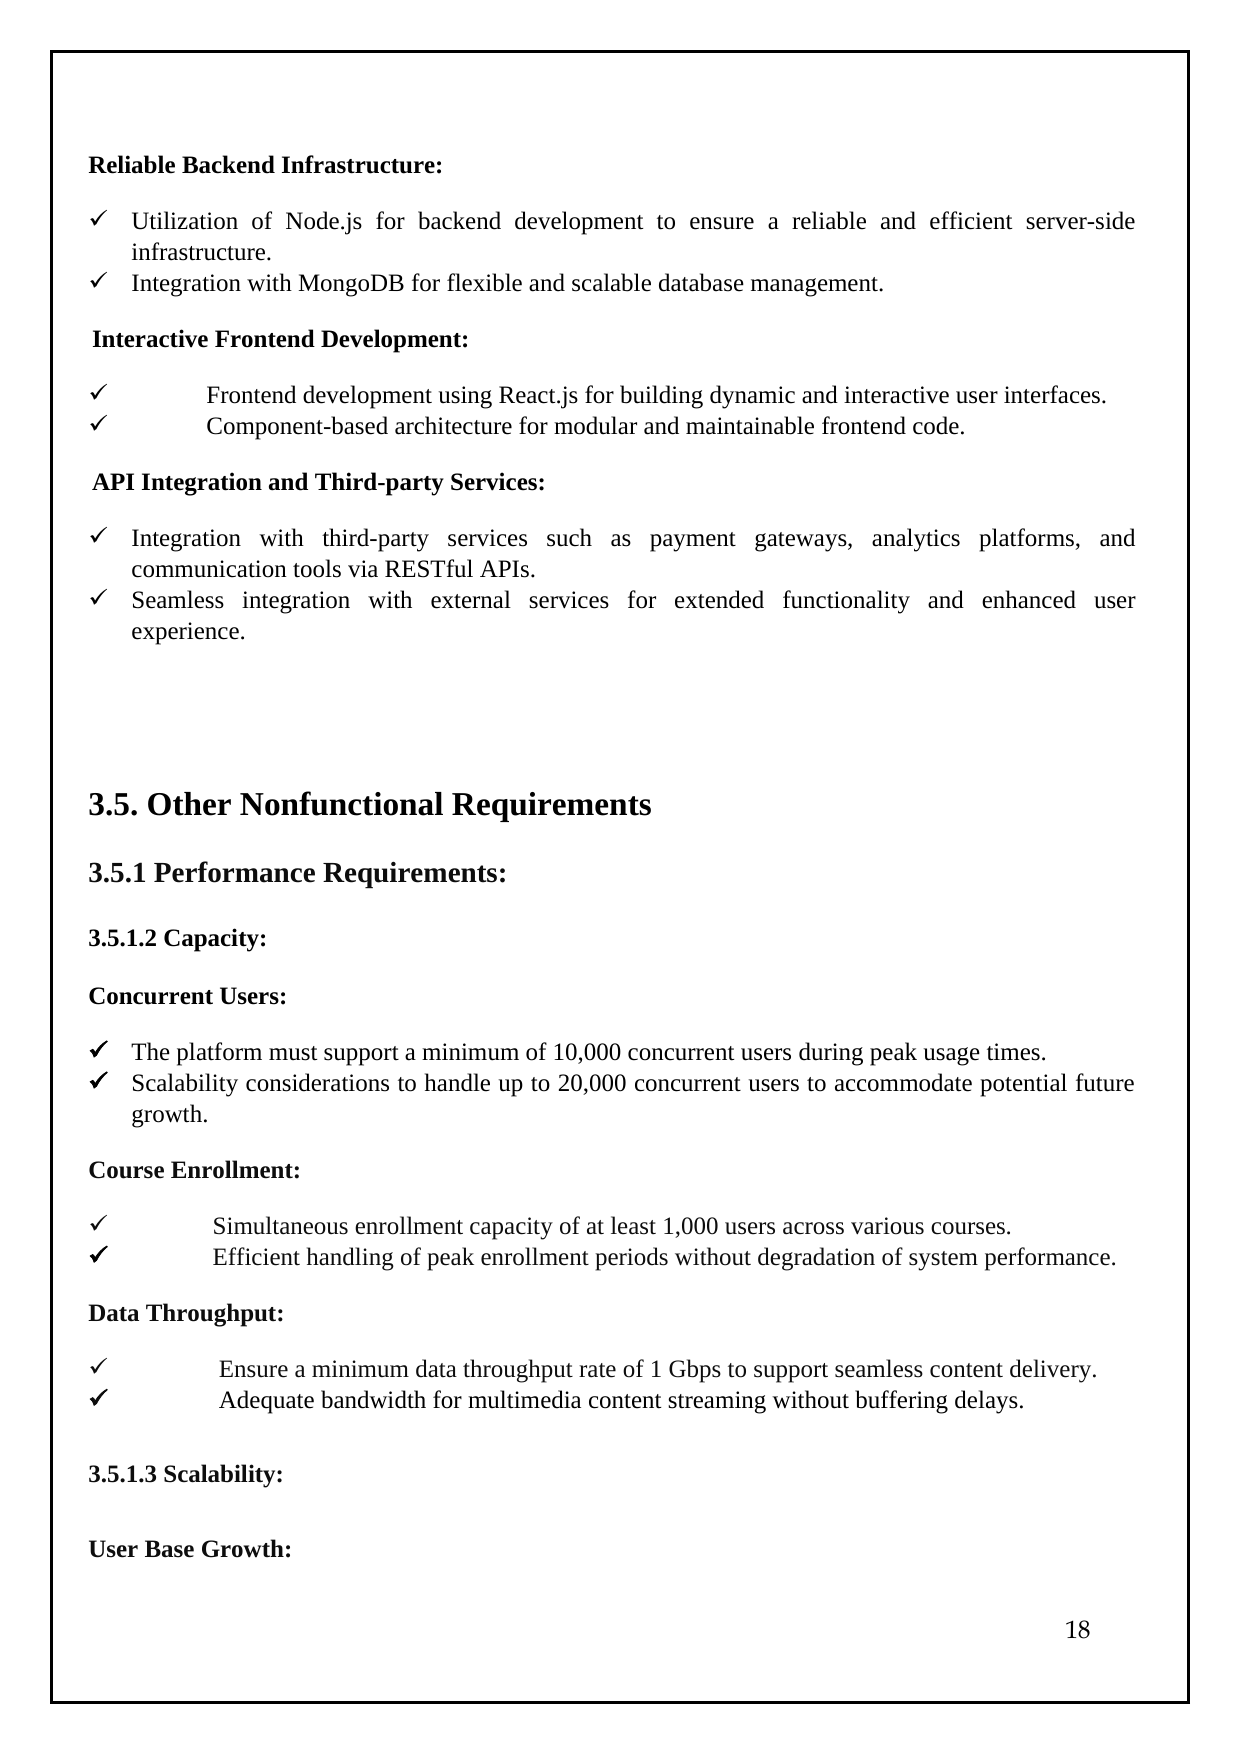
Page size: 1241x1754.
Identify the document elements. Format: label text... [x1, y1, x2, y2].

text Concurrent Users: [59, 981, 1137, 1009]
text Data Throughput: [59, 1298, 1137, 1327]
list Seamless integration with external services for extended functionality and enhanced user experience. [88, 585, 1137, 645]
list Frontend development using React.js for building dynamic and interactive user interfaces. [88, 380, 1137, 409]
text 3.5.1.3 Scalability: [59, 1459, 1137, 1488]
list Integration with MongoDB for flexible and scalable database management. [88, 268, 1137, 297]
list Integration with third-party services such as payment gateways, analytics platforms, and communication tools via RESTful APIs. [88, 523, 1137, 583]
list Utilization of Node.js for backend development to ensure a reliable and efficient server-side infrastructure. [88, 206, 1137, 266]
text Interactive Frontend Development: [88, 324, 1137, 353]
list Component-based architecture for modular and maintainable frontend code. [88, 411, 1137, 440]
list Adequate bandwidth for multimedia content streaming without buffering delays. [59, 1385, 1137, 1414]
subtitle 3.5.1.2 Capacity: [88, 923, 1137, 952]
list Efficient handling of peak enrollment periods without degradation of system performance. [59, 1242, 1137, 1271]
list The platform must support a minimum of 10,000 concurrent users during peak usage times. [59, 1037, 1137, 1066]
text Reliable Backend Infrastructure: [88, 150, 1137, 179]
text Course Enrollment: [59, 1155, 1137, 1184]
text 3.5. Other Nonfunctional Requirements [88, 784, 1137, 823]
list Ensure a minimum data throughput rate of 1 Gbps to support seamless content delivery. [59, 1354, 1137, 1383]
list Simultaneous enrollment capacity of at least 1,000 users across various courses. [59, 1211, 1137, 1240]
text API Integration and Third-party Services: [88, 467, 1137, 496]
subtitle 3.5.1 Performance Requirements: [88, 855, 1137, 889]
list Scalability considerations to handle up to 20,000 concurrent users to accommodate potential future growth. [59, 1068, 1137, 1128]
text User Base Growth: [59, 1534, 1137, 1563]
